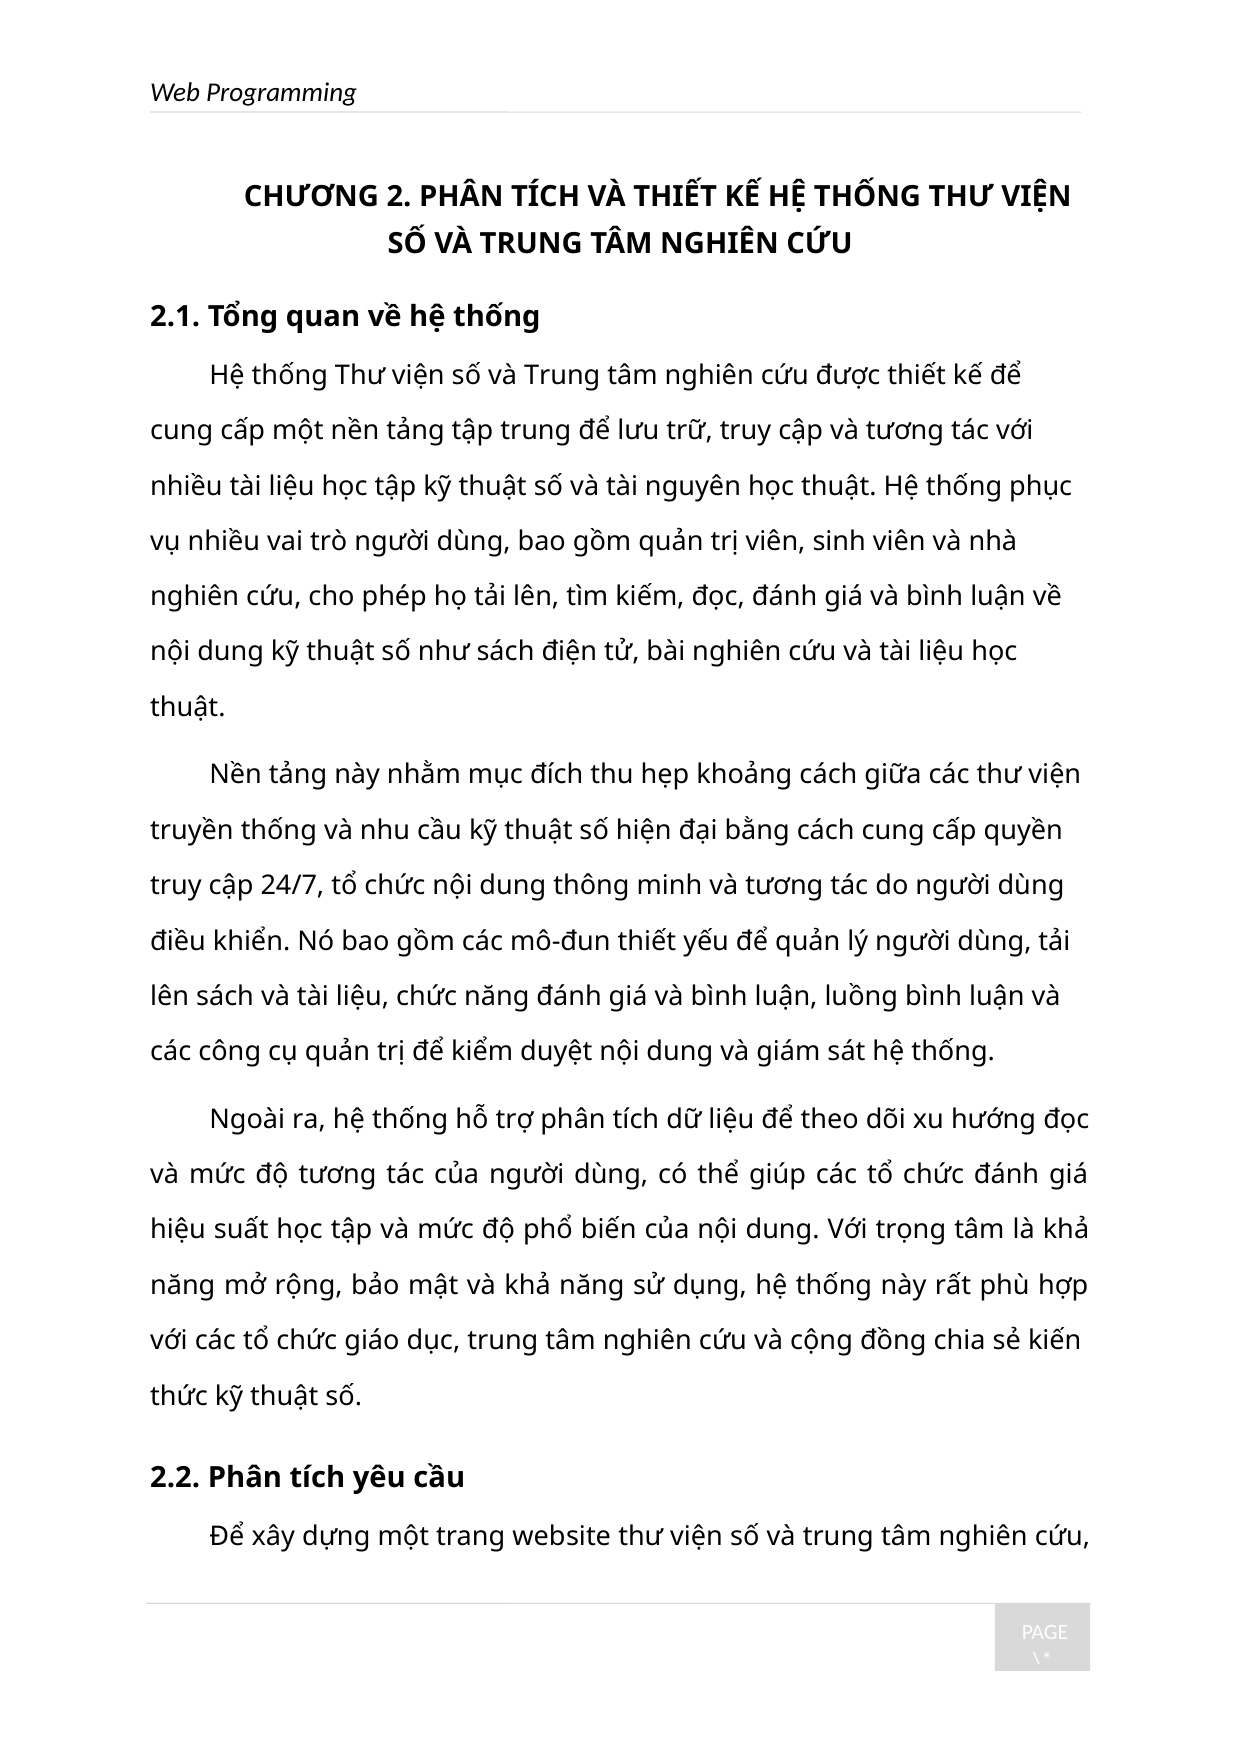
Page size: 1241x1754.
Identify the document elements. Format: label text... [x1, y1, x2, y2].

subtitle CHƯƠNG 2. PHÂN TÍCH VÀ THIẾT KẾ HỆ THỐNG THƯ VIỆN SỐ VÀ TRUNG TÂM NGHIÊN CỨU [150, 175, 1090, 262]
text Nền tảng này nhằm mục đích thu hẹp khoảng cách giữa các thư viện truyền thống và nhu cầu kỹ thuật số hiện đại bằng cách cung cấp quyền truy cập 24/7, tổ chức nội dung thông minh và tương tác do người dùng điều khiển. Nó bao gồm các mô-đun thiết yếu để quản lý người dùng, tải lên sách và tài liệu, chức năng đánh giá và bình luận, luồng bình luận và các công cụ quản trị để kiểm duyệt nội dung và giám sát hệ thống. [150, 755, 1090, 1068]
text Ngoài ra, hệ thống hỗ trợ phân tích dữ liệu để theo dõi xu hướng đọc và mức độ tương tác của người dùng, có thể giúp các tổ chức đánh giá hiệu suất học tập và mức độ phổ biến của nội dung. Với trọng tâm là khả năng mở rộng, bảo mật và khả năng sử dụng, hệ thống này rất phù hợp với các tổ chức giáo dục, trung tâm nghiên cứu và cộng đồng chia sẻ kiến ​​thức kỹ thuật số. [150, 1099, 1090, 1413]
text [150, 1516, 1090, 1553]
text Hệ thống Thư viện số và Trung tâm nghiên cứu được thiết kế để cung cấp một nền tảng tập trung để lưu trữ, truy cập và tương tác với nhiều tài liệu học tập kỹ thuật số và tài nguyên học thuật. Hệ thống phục vụ nhiều vai trò người dùng, bao gồm quản trị viên, sinh viên và nhà nghiên cứu, cho phép họ tải lên, tìm kiếm, đọc, đánh giá và bình luận về nội dung kỹ thuật số như sách điện tử, bài nghiên cứu và tài liệu học thuật. [150, 355, 1090, 724]
subtitle 2.2. Phân tích yêu cầu [150, 1456, 1090, 1496]
subtitle 2.1. Tổng quan về hệ thống [150, 295, 1090, 335]
